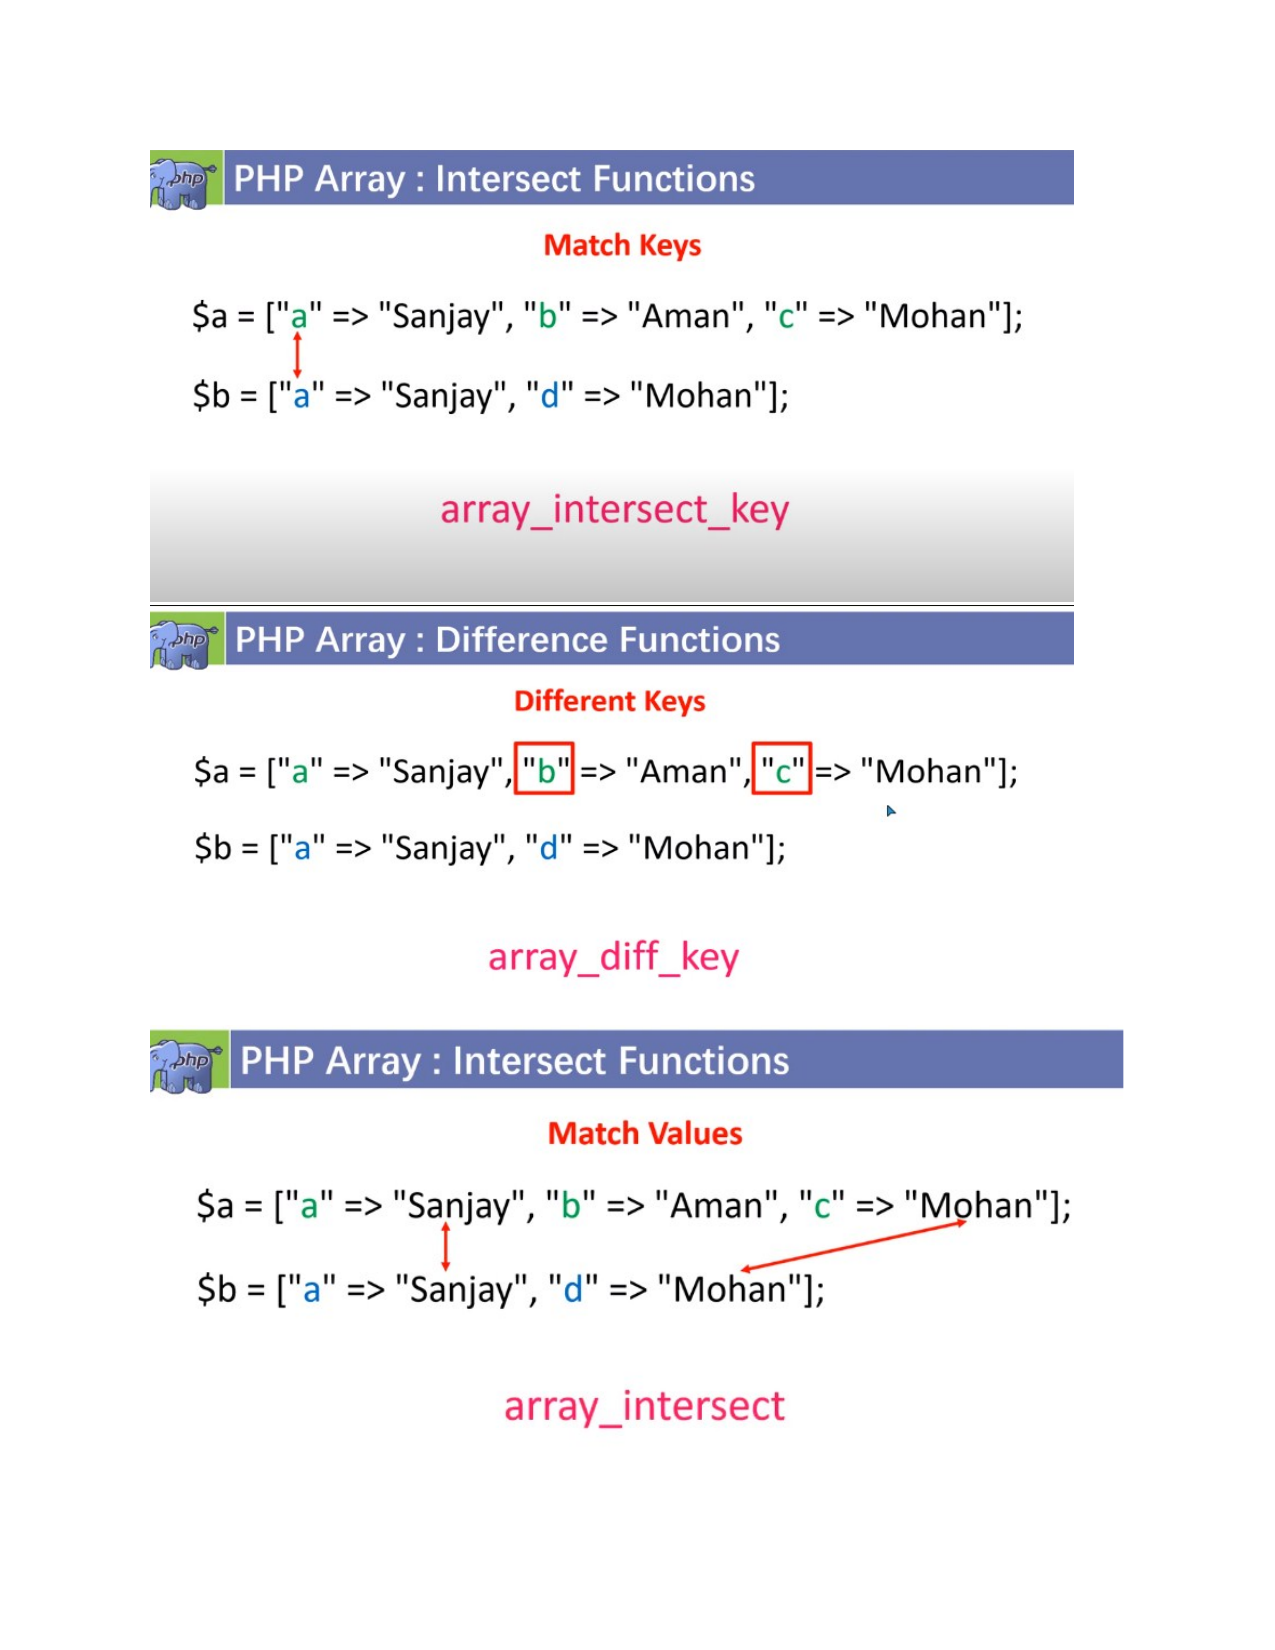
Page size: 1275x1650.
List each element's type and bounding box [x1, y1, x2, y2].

picture [150, 150, 1074, 602]
picture [150, 1025, 1124, 1476]
picture [150, 605, 1074, 1022]
